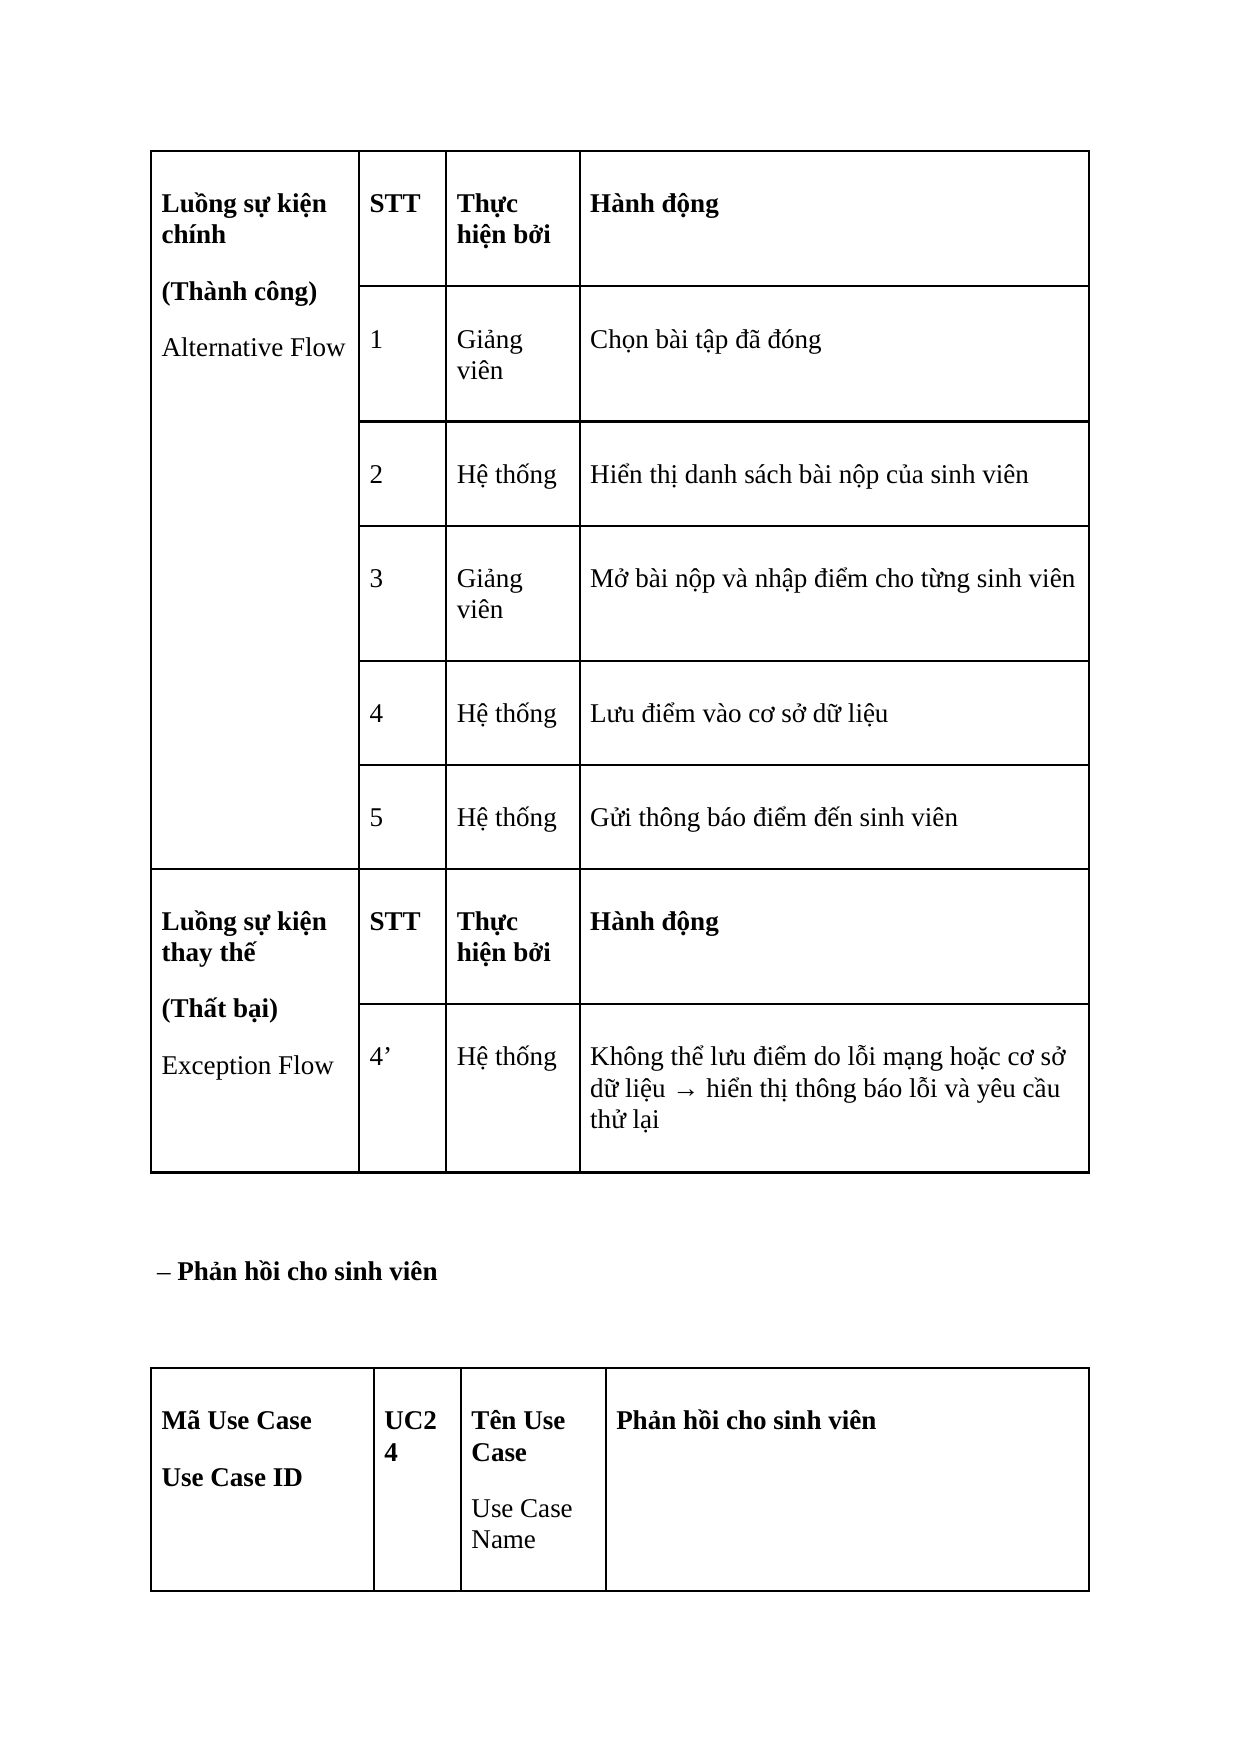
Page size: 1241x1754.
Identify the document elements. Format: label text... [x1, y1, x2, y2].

table_cell 4 [360, 662, 445, 764]
table_cell Mở bài nộp và nhập điểm cho từng sinh viên [581, 527, 1088, 660]
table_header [607, 1369, 1088, 1589]
table_cell Không thể lưu điểm do lỗi mạng hoặc cơ sở dữ liệu → hiển thị thông báo lỗi và yêu cầu thử lại [581, 1005, 1088, 1171]
table_cell Luồng sự kiện chính (Thành công) Alternative Flow [152, 152, 358, 868]
table_cell Hệ thống [447, 662, 579, 764]
table_cell Chọn bài tập đã đóng [581, 287, 1088, 420]
table_cell Hiển thị danh sách bài nộp của sinh viên [581, 423, 1088, 524]
table_cell 1 [360, 287, 445, 420]
table_cell STT [360, 870, 445, 1003]
table_cell STT [360, 152, 445, 285]
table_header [462, 1369, 605, 1589]
table_cell Hệ thống [447, 1005, 579, 1171]
table_cell Gửi thông báo điểm đến sinh viên [581, 766, 1088, 868]
table_cell 2 [360, 423, 445, 524]
table_cell Thực hiện bởi [447, 152, 579, 285]
text – Phản hồi cho sinh viên [150, 1255, 1090, 1286]
table_cell Hành động [581, 152, 1088, 285]
table_cell Hệ thống [447, 423, 579, 524]
table_cell Hệ thống [447, 766, 579, 868]
table_cell Giảng viên [447, 287, 579, 420]
table_cell 4’ [360, 1005, 445, 1171]
table_header UC24 [375, 1369, 460, 1589]
table_cell Hành động [581, 870, 1088, 1003]
table_cell 3 [360, 527, 445, 660]
table_cell 5 [360, 766, 445, 868]
table_cell Thực hiện bởi [447, 870, 579, 1003]
table_cell Lưu điểm vào cơ sở dữ liệu [581, 662, 1088, 764]
table_cell Luồng sự kiện thay thế (Thất bại) Exception Flow [152, 870, 358, 1171]
table_cell Giảng viên [447, 527, 579, 660]
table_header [152, 1369, 373, 1589]
